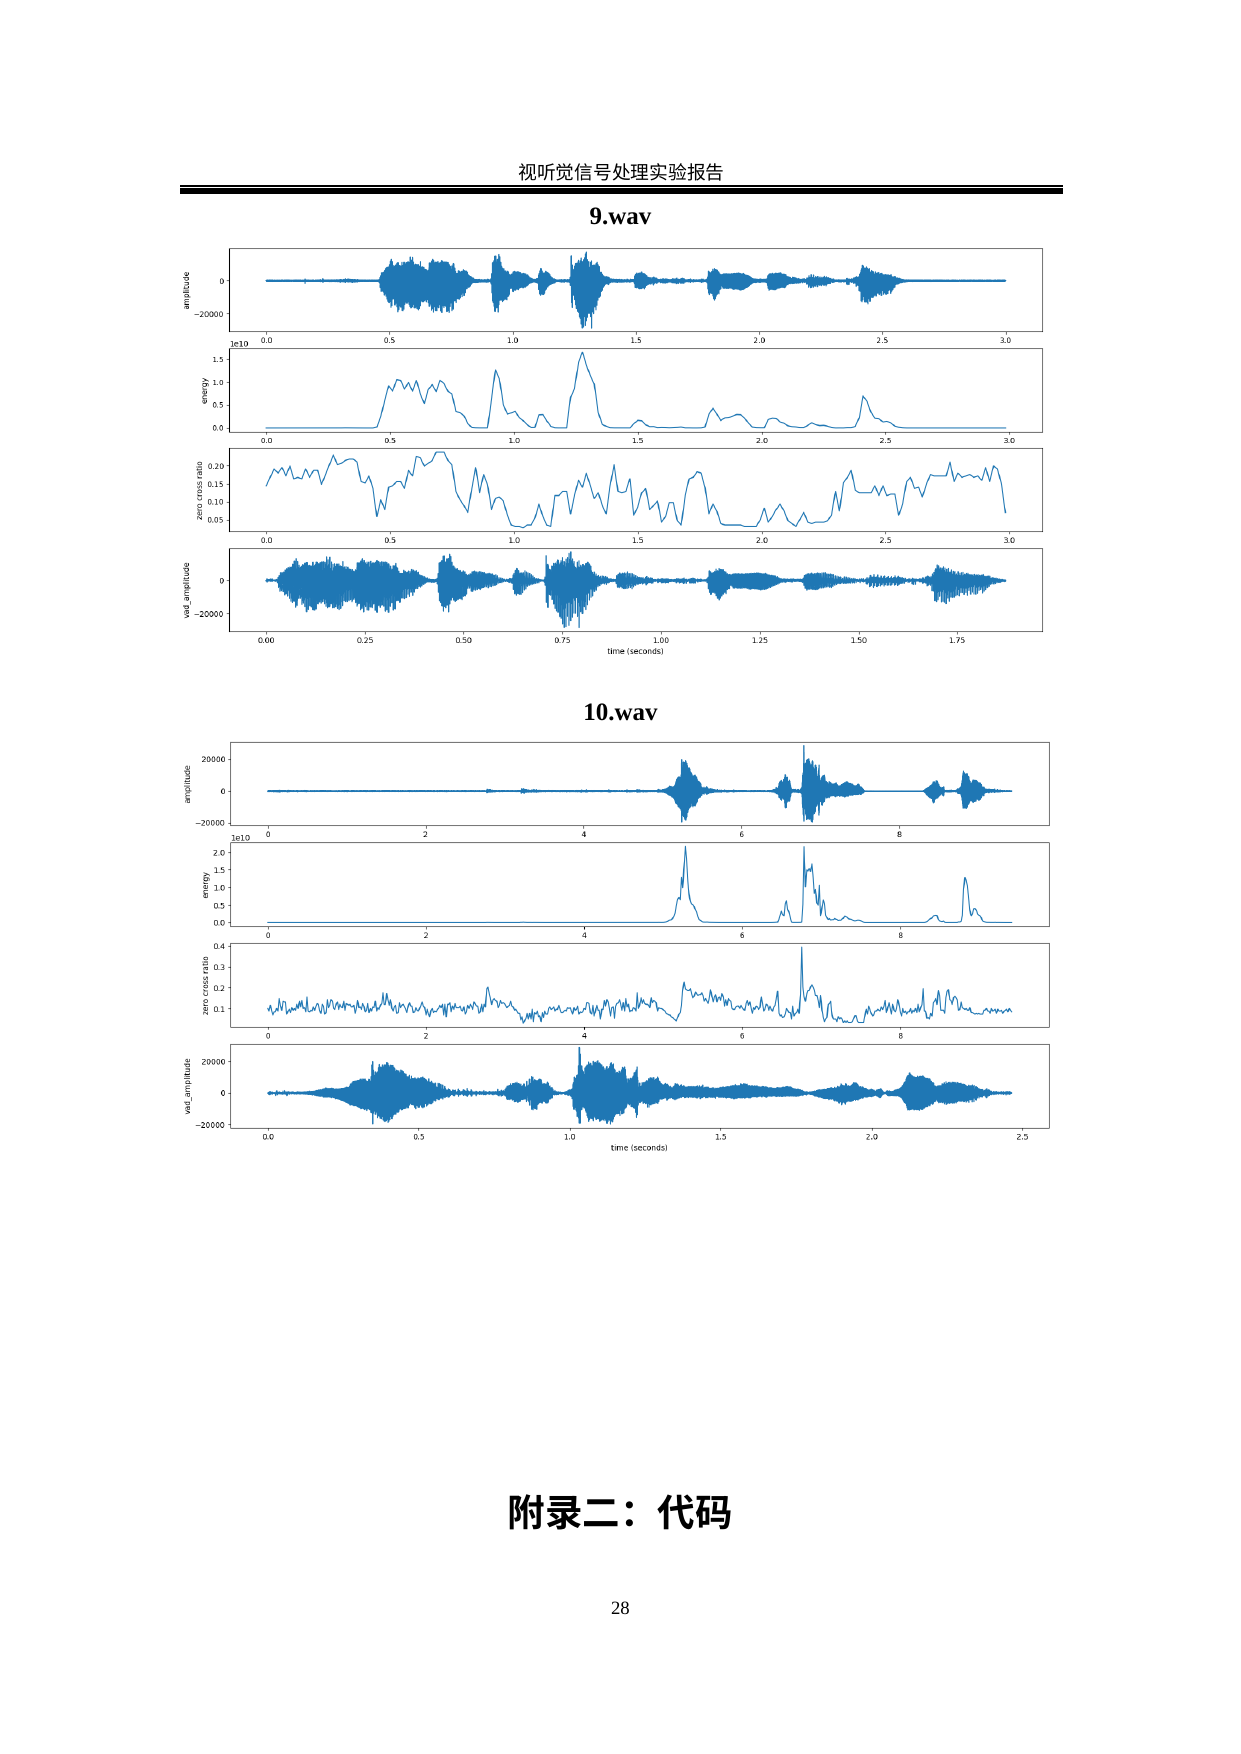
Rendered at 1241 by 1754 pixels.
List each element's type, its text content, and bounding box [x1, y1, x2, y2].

text 9.wav [177, 201, 1063, 229]
picture [177, 726, 1064, 1160]
picture [177, 229, 1064, 669]
subtitle 附录二：代码 [177, 1460, 1063, 1543]
text 10.wav [177, 697, 1063, 726]
